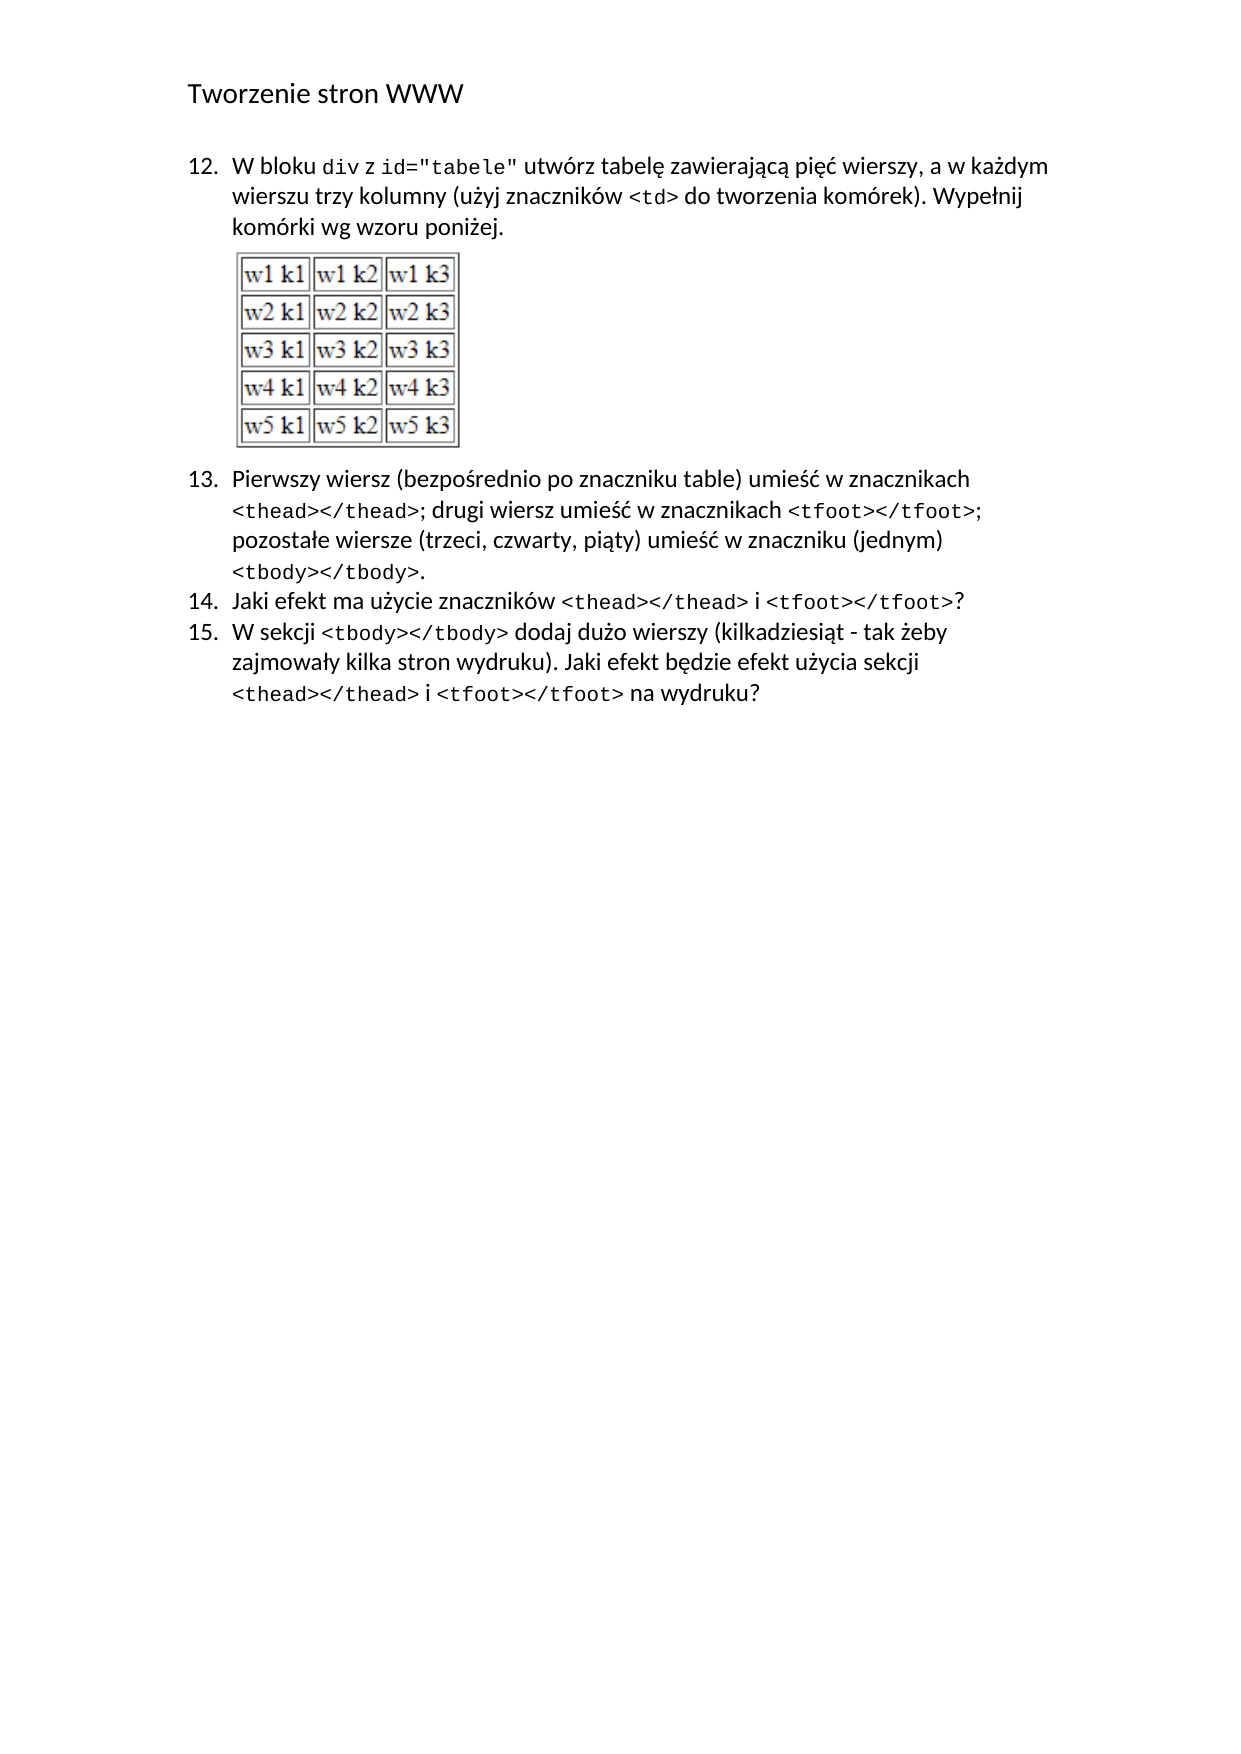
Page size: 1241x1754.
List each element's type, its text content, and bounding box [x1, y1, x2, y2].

list Pierwszy wiersz (bezpośrednio po znaczniku table) umieść w znacznikach <thead></thead>; drugi wiersz umieść w znacznikach <tfoot></tfoot>; pozostałe wiersze (trzeci, czwarty, piąty) umieść w znaczniku (jednym) <tbody></tbody>. [187, 463, 1053, 586]
list W bloku div z id="tabele" utwórz tabelę zawierającą pięć wierszy, a w każdym wierszu trzy kolumny (użyj znaczników <td> do tworzenia komórek). Wypełnij komórki wg wzoru poniżej. [187, 150, 1053, 242]
list W sekcji <tbody></tbody> dodaj dużo wierszy (kilkadziesiąt - tak żeby zajmowały kilka stron wydruku). Jaki efekt będzie efekt użycia sekcji <thead></thead> i <tfoot></tfoot> na wydruku? [187, 616, 1053, 708]
list Jaki efekt ma użycie znaczników <thead></thead> i <tfoot></tfoot>? [187, 586, 1053, 616]
